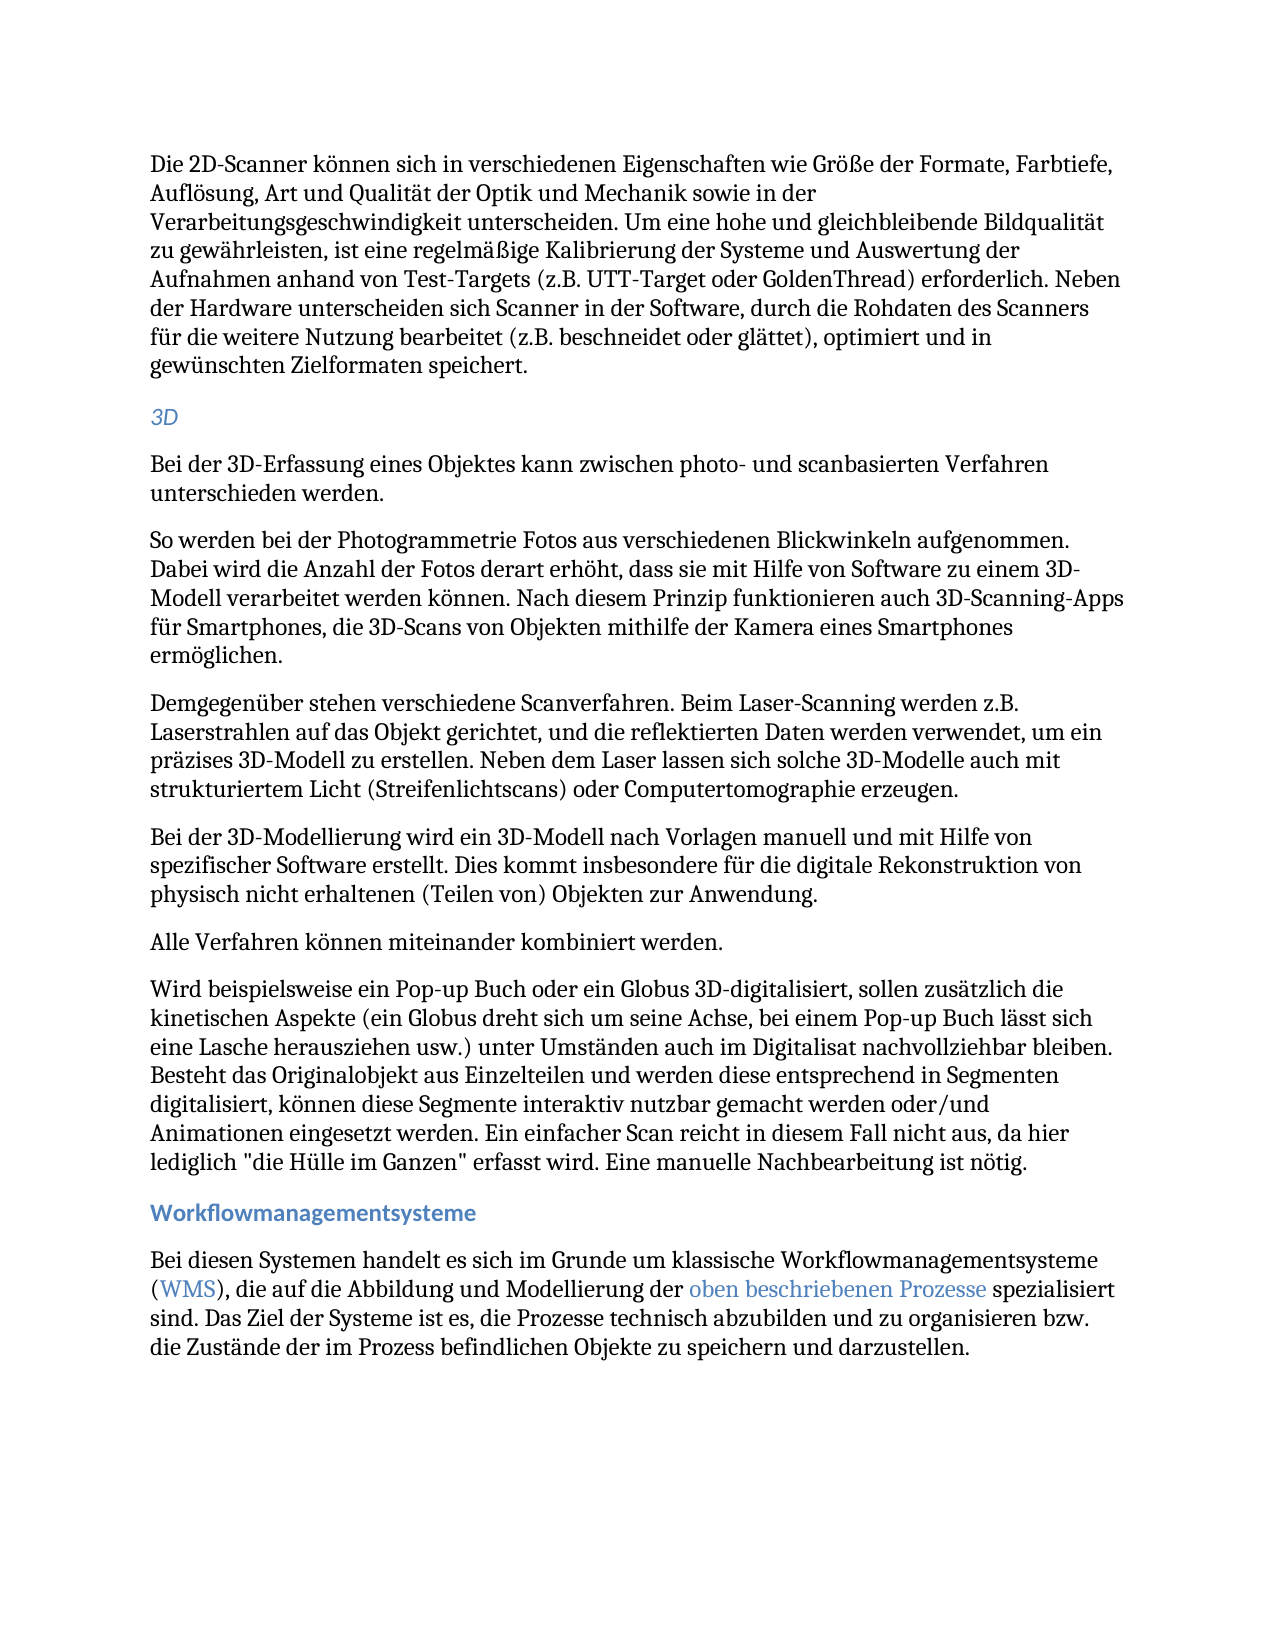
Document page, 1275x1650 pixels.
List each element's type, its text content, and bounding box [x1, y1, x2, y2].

text Alle Verfahren können miteinander kombiniert werden. [150, 928, 1125, 956]
text Demgegenüber stehen verschiedene Scanverfahren. Beim Laser-Scanning werden z.B. Laserstrahlen auf das Objekt gerichtet, und die reflektierten Daten werden verwendet, um ein präzises 3D-Modell zu erstellen. Neben dem Laser lassen sich solche 3D-Modelle auch mit strukturiertem Licht (Streifenlichtscans) oder Computertomographie erzeugen. [150, 689, 1125, 804]
text Bei diesen Systemen handelt es sich im Grunde um klassische Workflowmanagementsysteme (WMS), die auf die Abbildung und Modellierung der oben beschriebenen Prozesse spezialisiert sind. Das Ziel der Systeme ist es, die Prozesse technisch abzubilden und zu organisieren bzw. die Zustände der im Prozess befindlichen Objekte zu speichern und darzustellen. [150, 1246, 1125, 1361]
subtitle Workflowmanagementsysteme [150, 1197, 1125, 1228]
text Die 2D-Scanner können sich in verschiedenen Eigenschaften wie Größe der Formate, Farbtiefe, Auflösung, Art und Qualität der Optik und Mechanik sowie in der Verarbeitungsgeschwindigkeit unterscheiden. Um eine hohe und gleichbleibende Bildqualität zu gewährleisten, ist eine regelmäßige Kalibrierung der Systeme und Auswertung der Aufnahmen anhand von Test-Targets (z.B. UTT-Target oder GoldenThread) erforderlich. Neben der Hardware unterscheiden sich Scanner in der Software, durch die Rohdaten des Scanners für die weitere Nutzung bearbeitet (z.B. beschneidet oder glättet), optimiert und in gewünschten Zielformaten speichert. [150, 150, 1125, 380]
text Bei der 3D-Modellierung wird ein 3D-Modell nach Vorlagen manuell und mit Hilfe von spezifischer Software erstellt. Dies kommt insbesondere für die digitale Rekonstruktion von physisch nicht erhaltenen (Teilen von) Objekten zur Anwendung. [150, 823, 1125, 909]
text So werden bei der Photogrammetrie Fotos aus verschiedenen Blickwinkeln aufgenommen. Dabei wird die Anzahl der Fotos derart erhöht, dass sie mit Hilfe von Software zu einem 3D-Modell verarbeitet werden können. Nach diesem Prinzip funktionieren auch 3D-Scanning-Apps für Smartphones, die 3D-Scans von Objekten mithilfe der Kamera eines Smartphones ermöglichen. [150, 526, 1125, 670]
text Wird beispielsweise ein Pop-up Buch oder ein Globus 3D-digitalisiert, sollen zusätzlich die kinetischen Aspekte (ein Globus dreht sich um seine Achse, bei einem Pop-up Buch lässt sich eine Lasche herausziehen usw.) unter Umständen auch im Digitalisat nachvollziehbar bleiben. Besteht das Originalobjekt aus Einzelteilen und werden diese entsprechend in Segmenten digitalisiert, können diese Segmente interaktiv nutzbar gemacht werden oder/und Animationen eingesetzt werden. Ein einfacher Scan reicht in diesem Fall nicht aus, da hier lediglich "die Hülle im Ganzen" erfasst wird. Eine manuelle Nachbearbeitung ist nötig. [150, 975, 1125, 1176]
text Bei der 3D-Erfassung eines Objektes kann zwischen photo- und scanbasierten Verfahren unterschieden werden. [150, 450, 1125, 508]
subtitle 3D [150, 401, 1125, 431]
